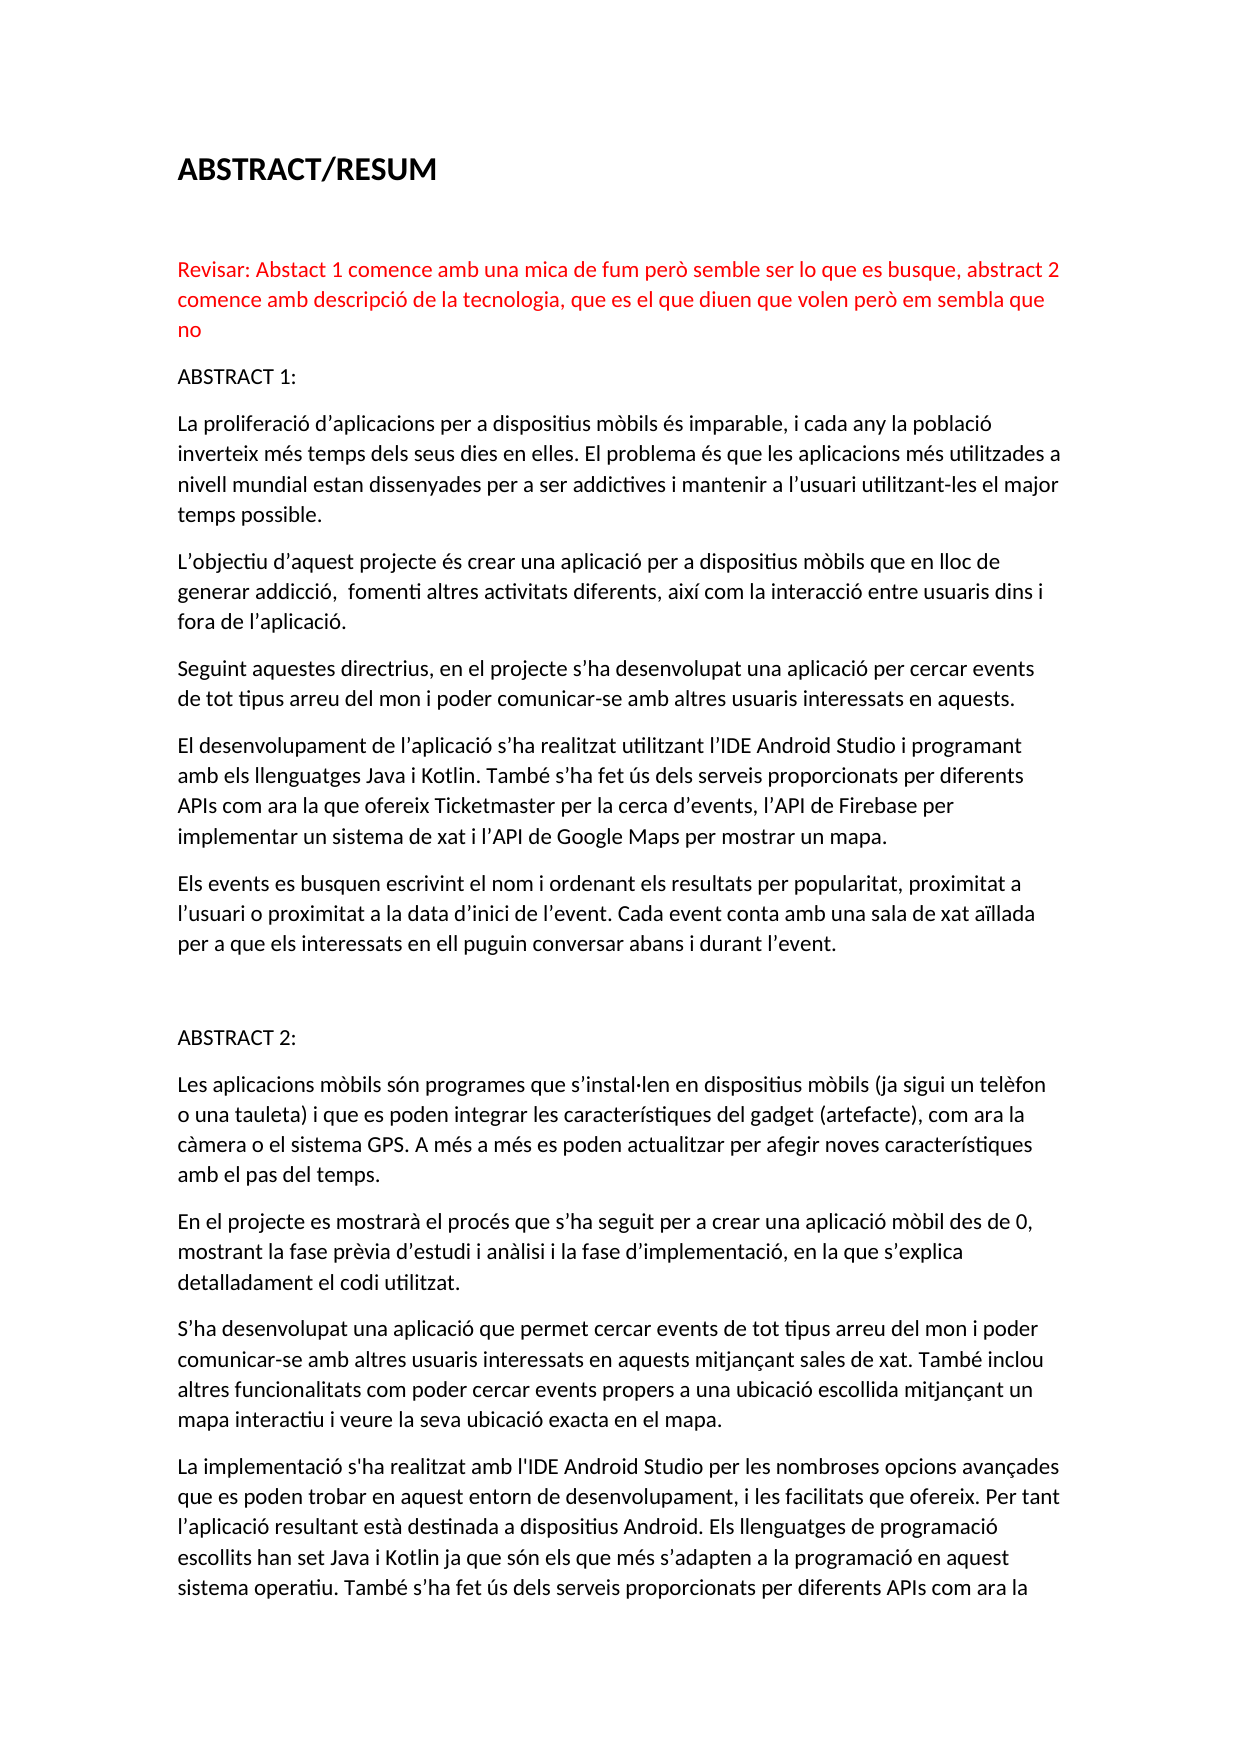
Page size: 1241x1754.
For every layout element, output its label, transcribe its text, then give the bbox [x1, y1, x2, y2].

text Les aplicacions mòbils són programes que s’instal·len en dispositius mòbils (ja sigui un telèfon o una tauleta) i que es poden integrar les característiques del gadget (artefacte), com ara la càmera o el sistema GPS. A més a més es poden actualitzar per afegir noves característiques amb el pas del temps. [177, 1070, 1063, 1188]
text El desenvolupament de l’aplicació s’ha realitzat utilitzant l’IDE Android Studio i programant amb els llenguatges Java i Kotlin. També s’ha fet ús dels serveis proporcionats per diferents APIs com ara la que ofereix Ticketmaster per la cerca d’events, l’API de Firebase per implementar un sistema de xat i l’API de Google Maps per mostrar un mapa. [177, 731, 1063, 850]
text ABSTRACT 2: [177, 1023, 1063, 1051]
text Seguint aquestes directrius, en el projecte s’ha desenvolupat una aplicació per cercar events de tot tipus arreu del mon i poder comunicar-se amb altres usuaris interessats en aquests. [177, 654, 1063, 712]
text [177, 1452, 1063, 1601]
text La proliferació d’aplicacions per a dispositius mòbils és imparable, i cada any la població inverteix més temps dels seus dies en elles. El problema és que les aplicacions més utilitzades a nivell mundial estan dissenyades per a ser addictives i mantenir a l’usuari utilitzant-les el major temps possible. [177, 409, 1063, 528]
text En el projecte es mostrarà el procés que s’ha seguit per a crear una aplicació mòbil des de 0, mostrant la fase prèvia d’estudi i anàlisi i la fase d’implementació, en la que s’explica detalladament el codi utilitzat. [177, 1207, 1063, 1296]
text L’objectiu d’aquest projecte és crear una aplicació per a dispositius mòbils que en lloc de generar addicció, fomenti altres activitats diferents, així com la interacció entre usuaris dins i fora de l’aplicació. [177, 547, 1063, 635]
text ABSTRACT 1: [177, 362, 1063, 390]
text Revisar: Abstact 1 comence amb una mica de fum però semble ser lo que es busque, abstract 2 comence amb descripció de la tecnologia, que es el que diuen que volen però em sembla que no [177, 255, 1063, 343]
text Els events es busquen escrivint el nom i ordenant els resultats per popularitat, proximitat a l’usuari o proximitat a la data d’inici de l’event. Cada event conta amb una sala de xat aïllada per a que els interessats en ell puguin conversar abans i durant l’event. [177, 869, 1063, 957]
text ABSTRACT/RESUM [177, 148, 1063, 188]
text S’ha desenvolupat una aplicació que permet cercar events de tot tipus arreu del mon i poder comunicar-se amb altres usuaris interessats en aquests mitjançant sales de xat. També inclou altres funcionalitats com poder cercar events propers a una ubicació escollida mitjançant un mapa interactiu i veure la seva ubicació exacta en el mapa. [177, 1314, 1063, 1433]
